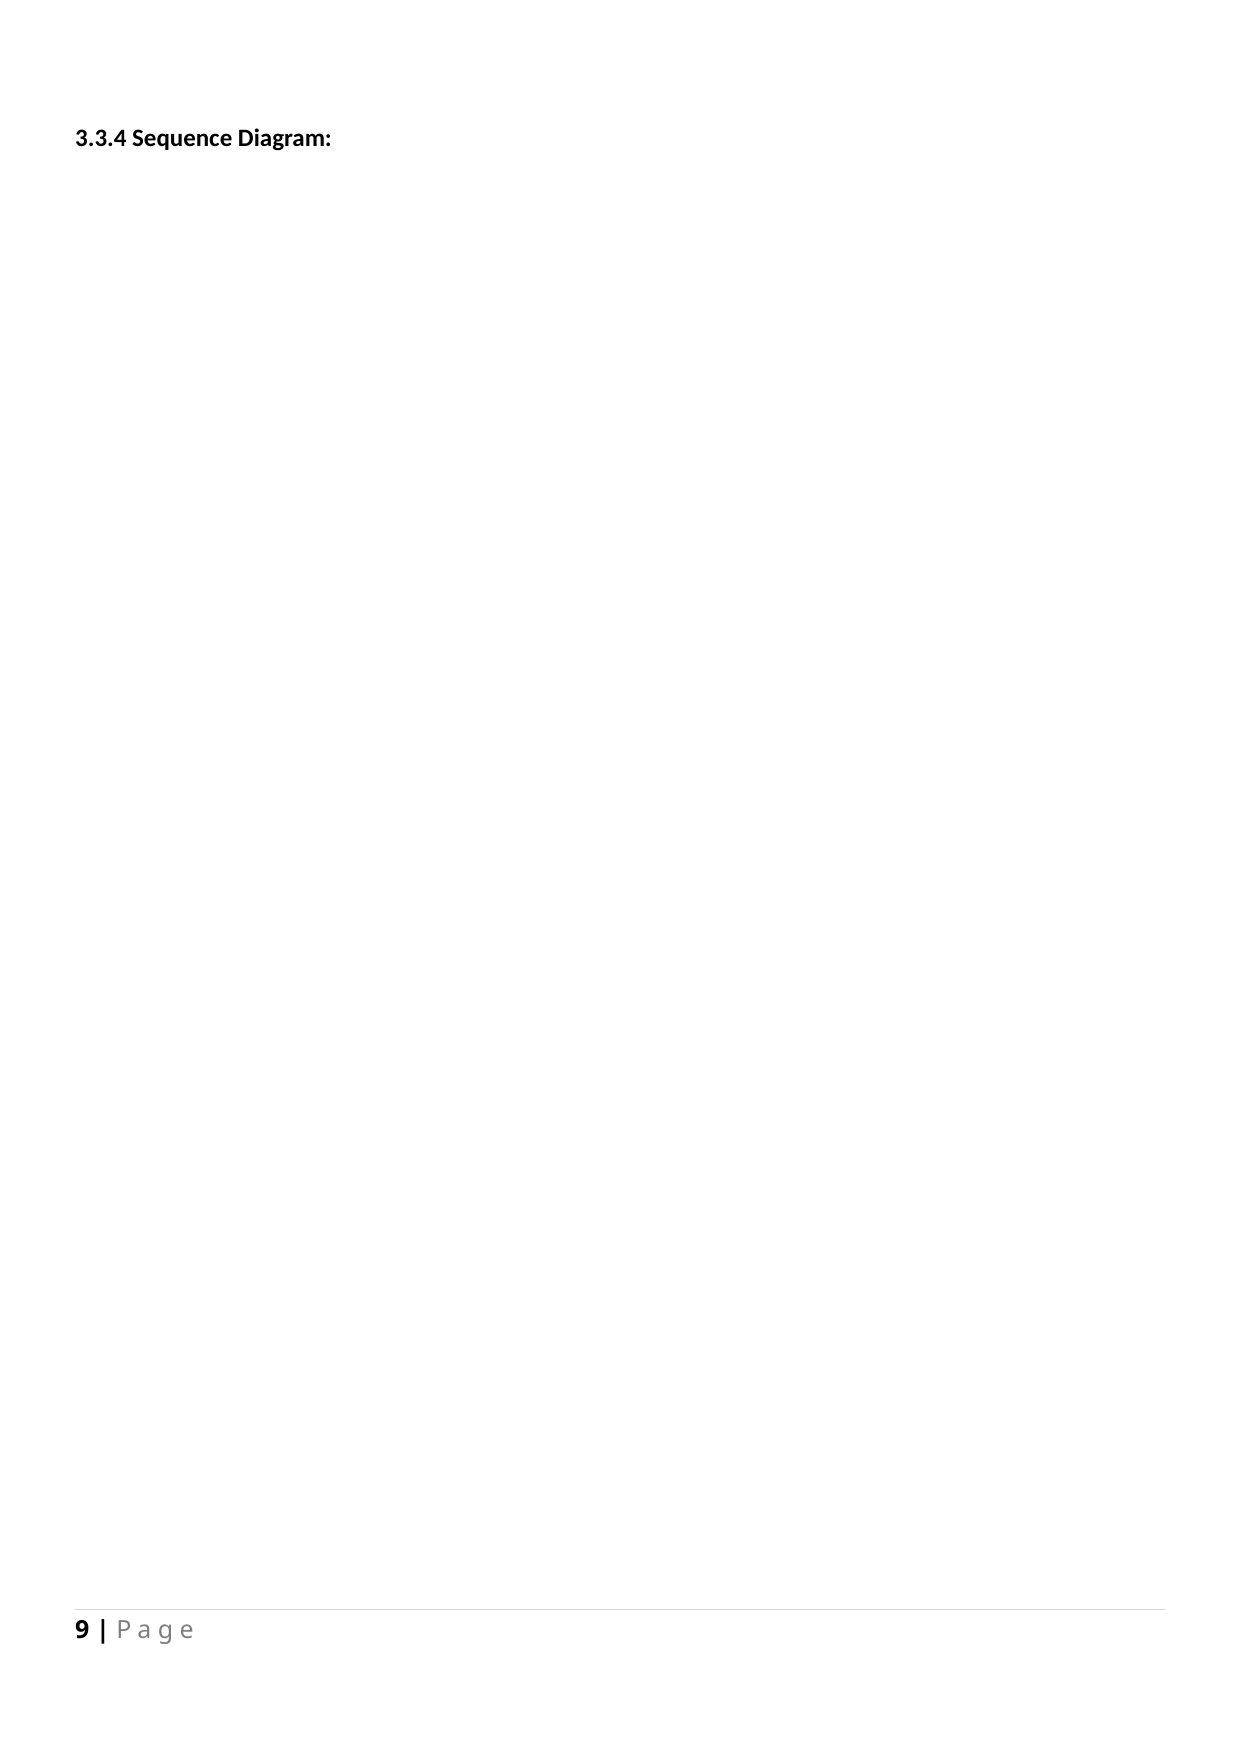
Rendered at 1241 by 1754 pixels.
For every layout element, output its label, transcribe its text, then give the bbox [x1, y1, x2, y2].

text 3.3.4 Sequence Diagram: [75, 122, 1165, 153]
